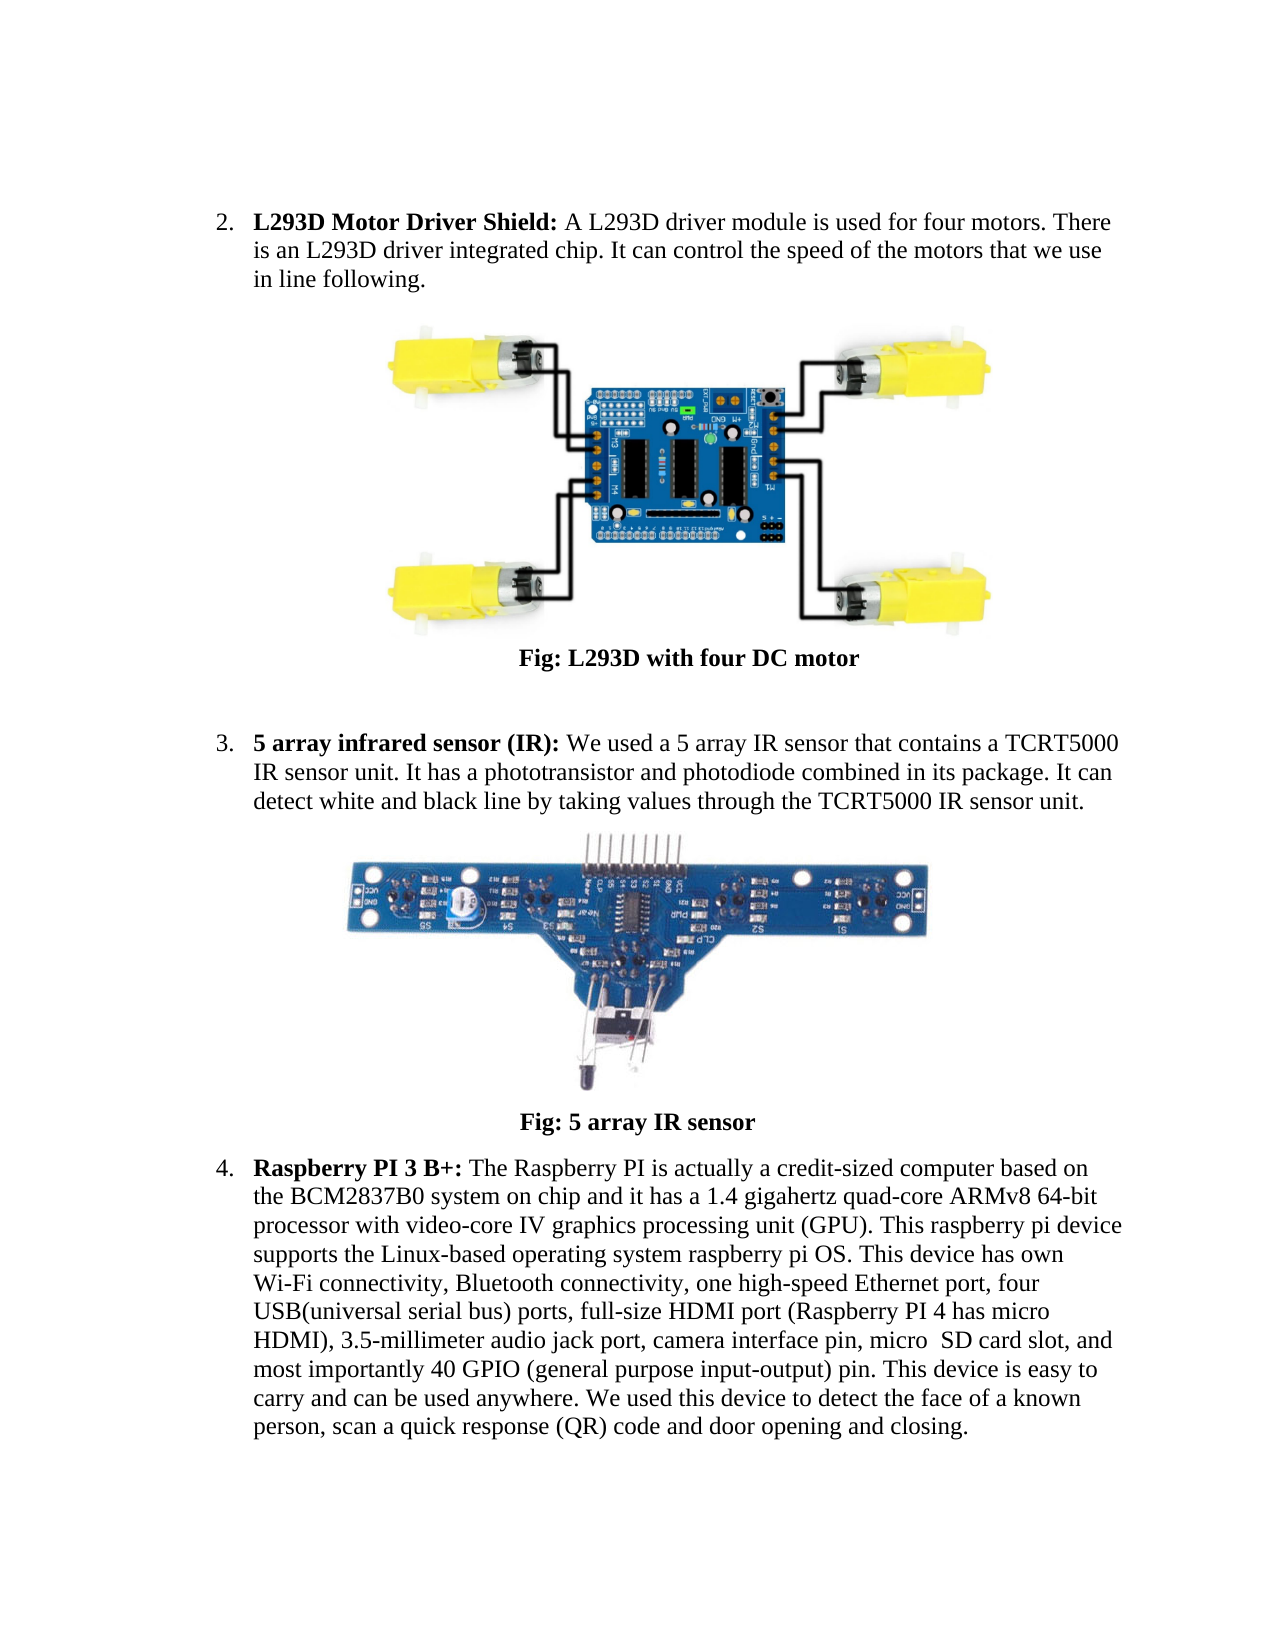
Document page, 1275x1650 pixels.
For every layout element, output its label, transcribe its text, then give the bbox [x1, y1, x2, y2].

picture [342, 831, 933, 1091]
text Fig: L293D with four DC motor [253, 643, 1125, 672]
picture [385, 321, 993, 643]
list 5 array infrared sensor (IR): We used a 5 array IR sensor that contains a TCRT5000 IR sensor unit. It has a phototransistor and photodiode combined in its package. It can detect white and black line by taking values through the TCRT5000 IR sensor unit. [216, 728, 1125, 815]
text Wi-Fi connectivity, Bluetooth connectivity, one high-speed Ethernet port, four USB(universal serial bus) ports, full-size HDMI port (Raspberry PI 4 has micro HDMI), 3.5-millimeter audio jack port, camera interface pin, micro SD card slot, and most importantly 40 GPIO (general purpose input-output) pin. This device is easy to carry and can be used anywhere. We used this device to detect the face of a known person, scan a quick response (QR) code and door opening and closing. [253, 1268, 1125, 1440]
list Raspberry PI 3 B+: The Raspberry PI is actually a credit-sized computer based on the BCM2837B0 system on chip and it has a 1.4 gigahertz quad-core ARMv8 64-bit processor with video-core IV graphics processing unit (GPU). This raspberry pi device supports the Linux-based operating system raspberry pi OS. This device has own [216, 1153, 1125, 1268]
text Fig: 5 array IR sensor [150, 1107, 1125, 1136]
list L293D Motor Driver Shield: A L293D driver module is used for four motors. There is an L293D driver integrated chip. It can control the speed of the motors that we use in line following. [216, 207, 1125, 293]
